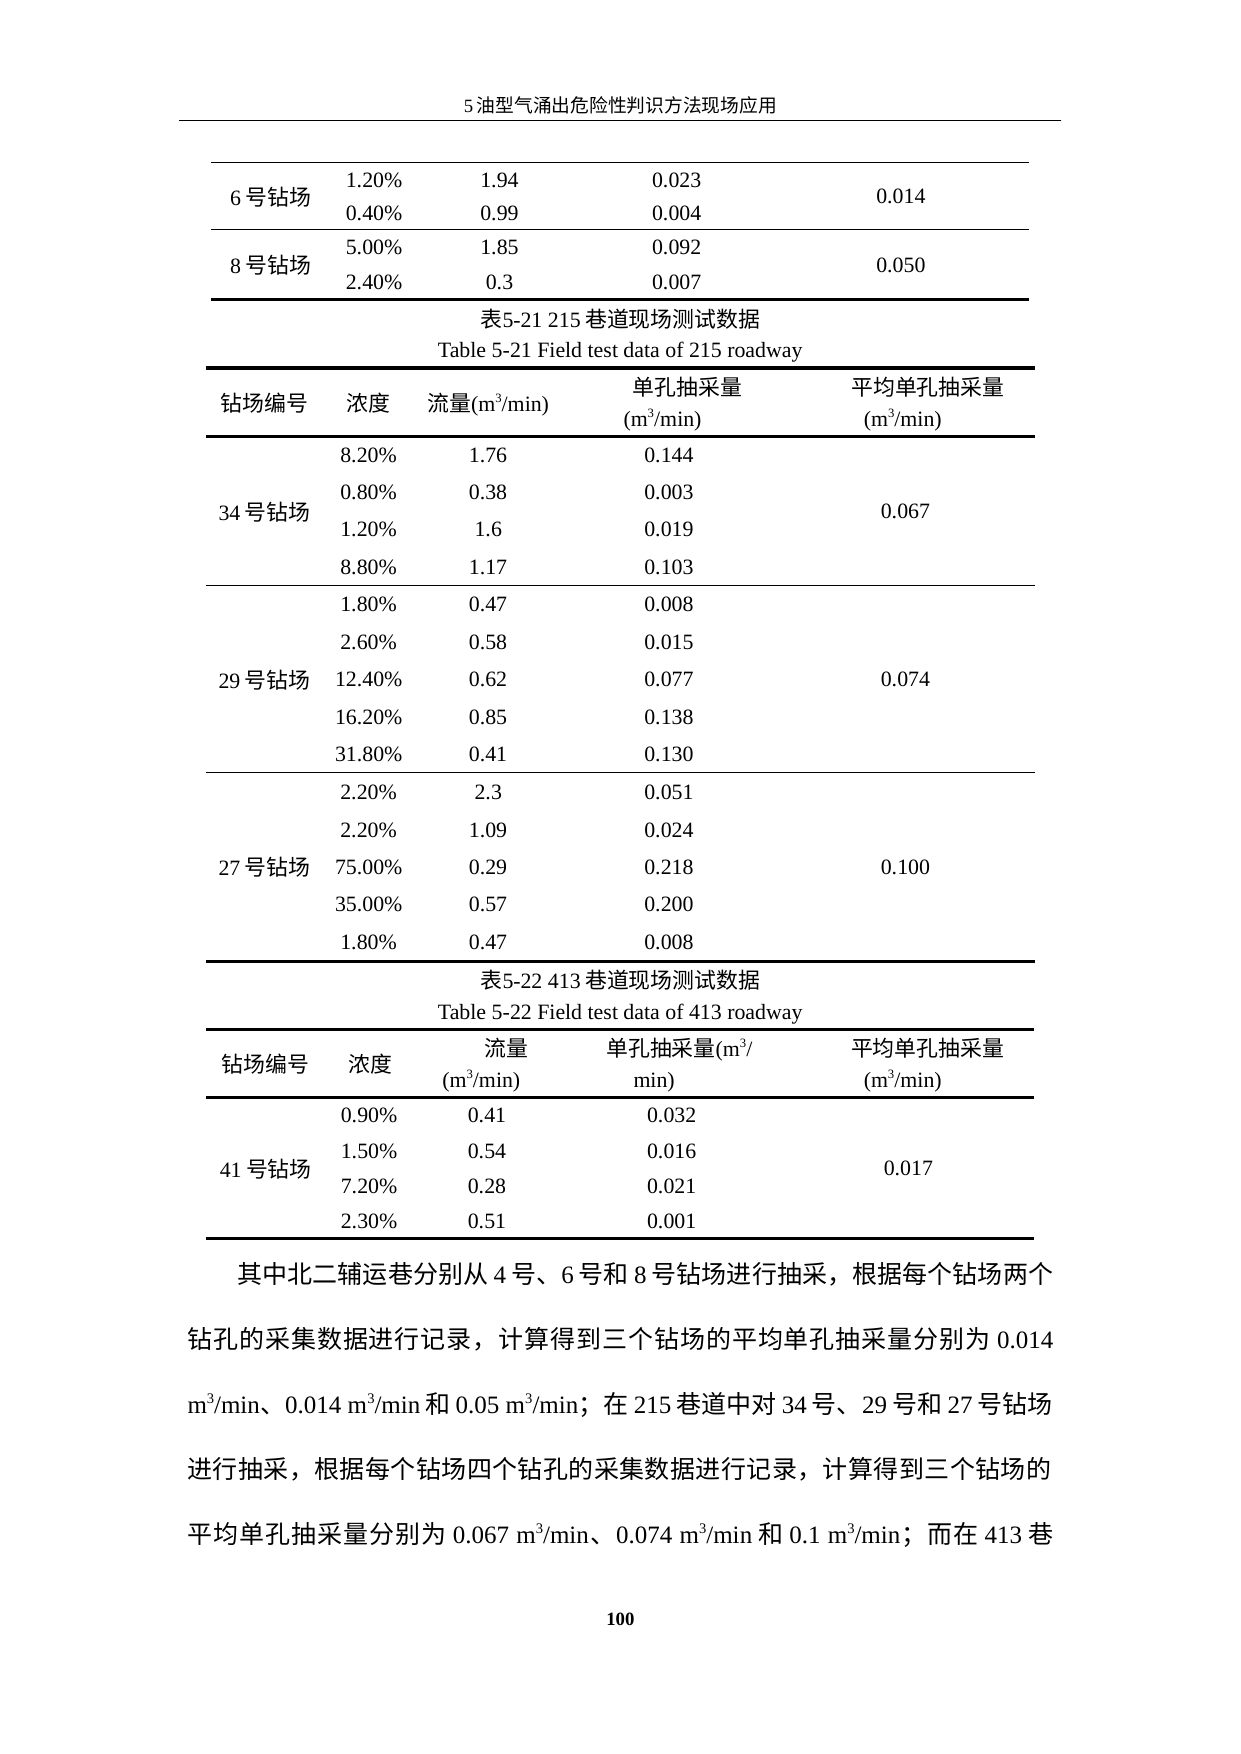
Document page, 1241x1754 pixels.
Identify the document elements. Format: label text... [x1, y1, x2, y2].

table_cell 0.007 [581, 263, 772, 298]
table_cell 0.074 [776, 586, 1034, 772]
table_cell 0.130 [562, 735, 776, 772]
table_cell 0.032 [561, 1099, 782, 1131]
table_cell 2.40% [330, 263, 418, 298]
table_cell 16.20% [323, 697, 414, 734]
table_cell 0.017 [782, 1099, 1034, 1237]
table_cell 1.20% [323, 510, 414, 547]
table_cell 0.092 [581, 230, 772, 263]
table_cell 0.85 [414, 697, 562, 734]
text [187, 1240, 1053, 1565]
table_cell 0.051 [562, 773, 776, 809]
table_cell 0.023 [581, 163, 772, 196]
table_cell 0.47 [414, 922, 562, 959]
table_cell 0.51 [413, 1202, 561, 1237]
table_header 单孔抽采量(m3/min) [562, 370, 776, 434]
table_cell 1.50% [325, 1131, 413, 1167]
table_cell 0.40% [330, 196, 418, 229]
table_cell 1.20% [330, 163, 418, 196]
table_cell 0.050 [773, 230, 1029, 298]
table_cell 12.40% [323, 660, 414, 697]
table_cell 8号钻场 [211, 230, 329, 298]
table_cell 1.94 [418, 163, 581, 196]
table_cell 0.144 [562, 438, 776, 472]
table_cell 29号钻场 [206, 586, 323, 772]
table_cell 0.41 [414, 735, 562, 772]
table_cell 1.09 [414, 810, 562, 847]
table_cell 0.001 [561, 1202, 782, 1237]
table_cell 0.57 [414, 885, 562, 922]
table_header 平均单孔抽采量(m3/min) [782, 1031, 1034, 1096]
table_cell 0.103 [562, 547, 776, 584]
table_cell 0.008 [562, 586, 776, 622]
table_cell 0.067 [776, 438, 1034, 584]
table_cell 0.021 [561, 1167, 782, 1202]
table_cell 0.014 [773, 163, 1029, 229]
table_cell 0.38 [414, 472, 562, 509]
table_header 流量(m3/min) [413, 1031, 561, 1096]
table_cell 0.47 [414, 586, 562, 622]
table_cell 0.024 [562, 810, 776, 847]
table_header 流量(m3/min) [414, 370, 562, 434]
table_cell 2.20% [323, 773, 414, 809]
table_cell 1.80% [323, 922, 414, 959]
table_cell 8.80% [323, 547, 414, 584]
table_cell 0.3 [418, 263, 581, 298]
table_cell 0.003 [562, 472, 776, 509]
table_cell 0.016 [561, 1131, 782, 1167]
table_cell 0.80% [323, 472, 414, 509]
table_cell 1.80% [323, 586, 414, 622]
table_cell 0.004 [581, 196, 772, 229]
table_cell 35.00% [323, 885, 414, 922]
table_cell 0.90% [325, 1099, 413, 1131]
table_cell 0.58 [414, 622, 562, 659]
table_cell 75.00% [323, 847, 414, 884]
table_cell 2.3 [414, 773, 562, 809]
table_cell 0.62 [414, 660, 562, 697]
table_header 单孔抽采量(m3/min) [561, 1031, 782, 1096]
table_cell 2.30% [325, 1202, 413, 1237]
table_cell 41号钻场 [206, 1099, 324, 1237]
table_header 浓度 [325, 1031, 413, 1096]
table_cell 0.077 [562, 660, 776, 697]
table_cell 0.218 [562, 847, 776, 884]
table_cell 2.20% [323, 810, 414, 847]
table_cell 0.138 [562, 697, 776, 734]
table_cell 6号钻场 [211, 163, 329, 229]
table_cell 0.99 [418, 196, 581, 229]
table_cell 31.80% [323, 735, 414, 772]
table_header 浓度 [323, 370, 414, 434]
table_cell 8.20% [323, 438, 414, 472]
table_header 钻场编号 [206, 370, 323, 434]
table_header 钻场编号 [206, 1031, 324, 1096]
table_cell 0.54 [413, 1131, 561, 1167]
table_cell 5.00% [330, 230, 418, 263]
table_header 平均单孔抽采量(m3/min) [776, 370, 1034, 434]
table_cell 27号钻场 [206, 773, 323, 959]
table_cell 7.20% [325, 1167, 413, 1202]
table_cell 0.015 [562, 622, 776, 659]
table_cell 34号钻场 [206, 438, 323, 584]
table_cell 1.76 [414, 438, 562, 472]
table_cell 0.28 [413, 1167, 561, 1202]
table_cell 0.29 [414, 847, 562, 884]
table_cell 2.60% [323, 622, 414, 659]
table_cell 0.008 [562, 922, 776, 959]
table_cell 0.100 [776, 773, 1034, 959]
table_cell 0.41 [413, 1099, 561, 1131]
table_cell 0.200 [562, 885, 776, 922]
table_cell 1.85 [418, 230, 581, 263]
table_cell 0.019 [562, 510, 776, 547]
table_cell 1.17 [414, 547, 562, 584]
table_cell 1.6 [414, 510, 562, 547]
